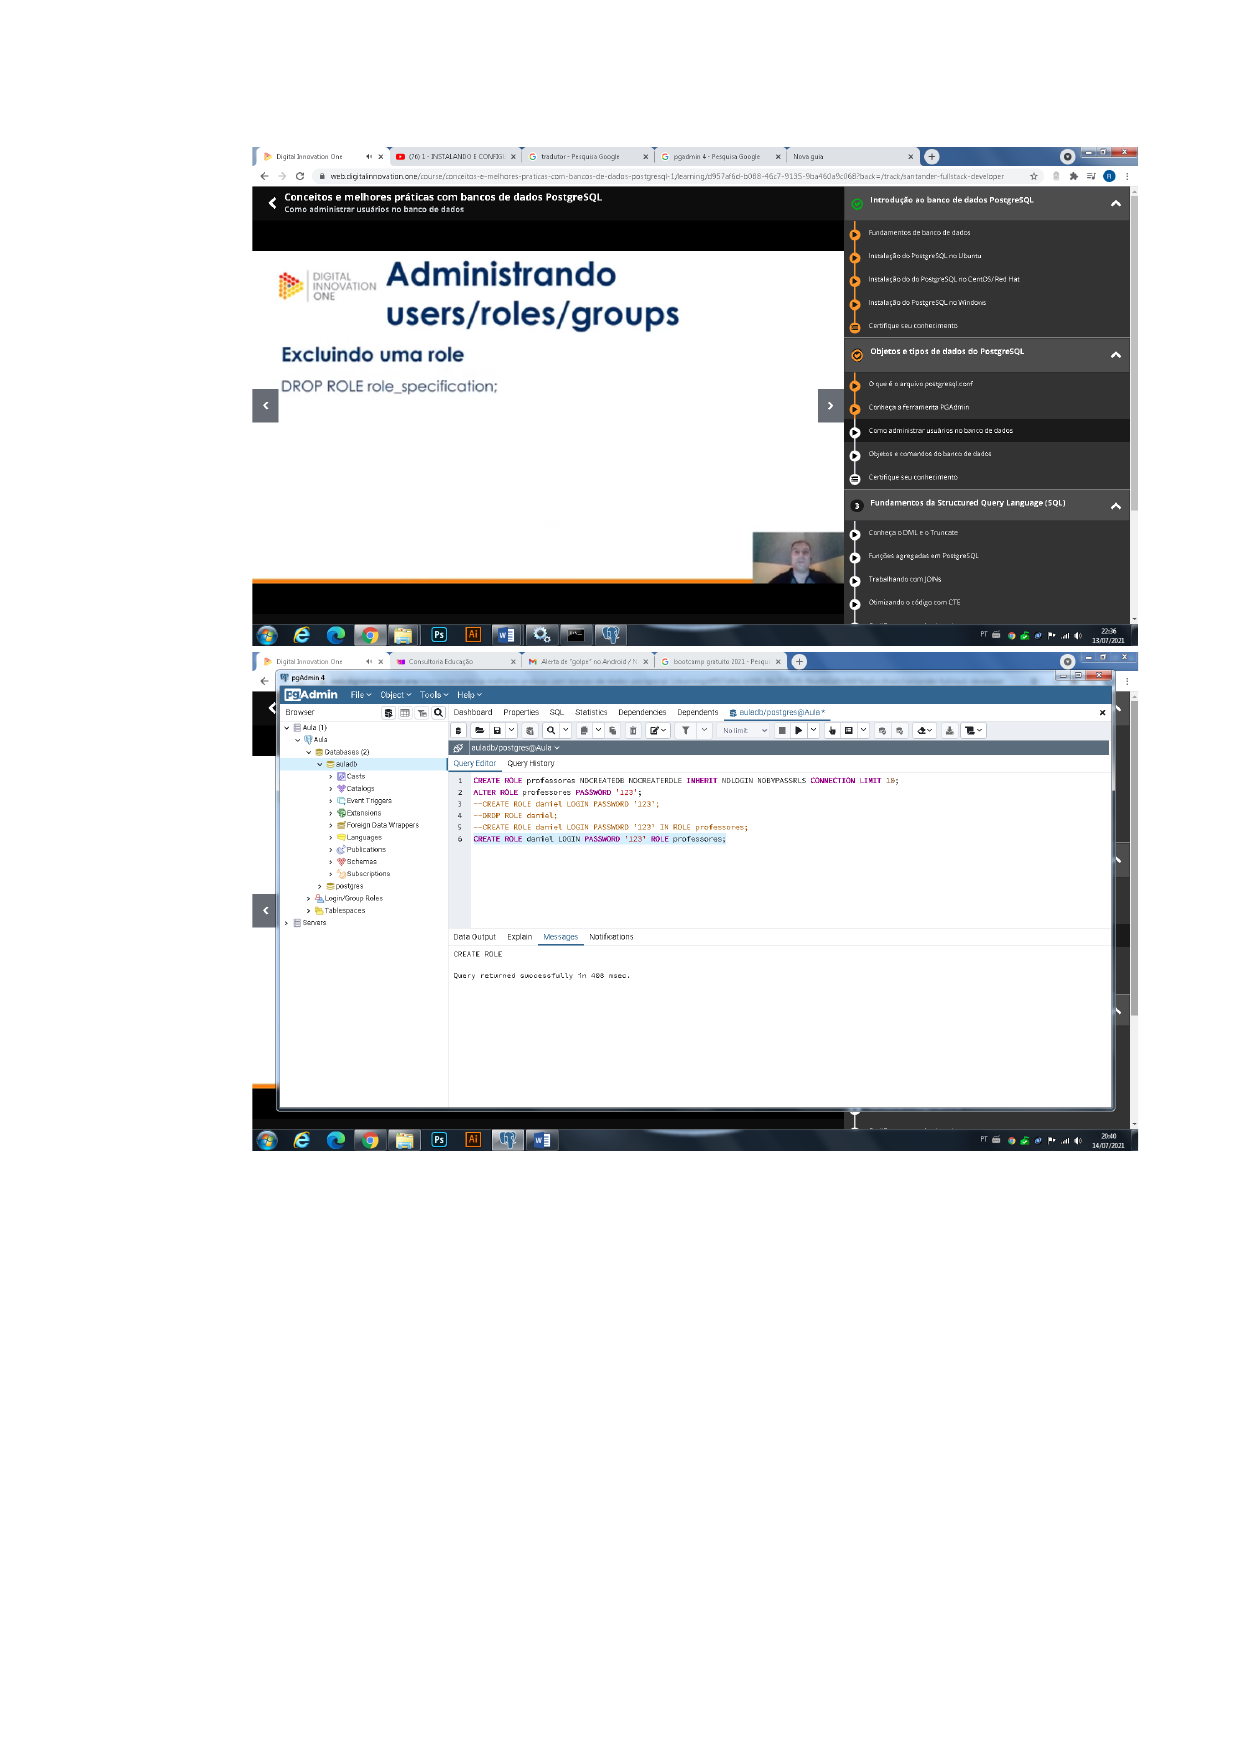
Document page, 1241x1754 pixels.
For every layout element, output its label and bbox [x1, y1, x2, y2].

picture [252, 147, 1138, 646]
picture [252, 652, 1139, 1151]
